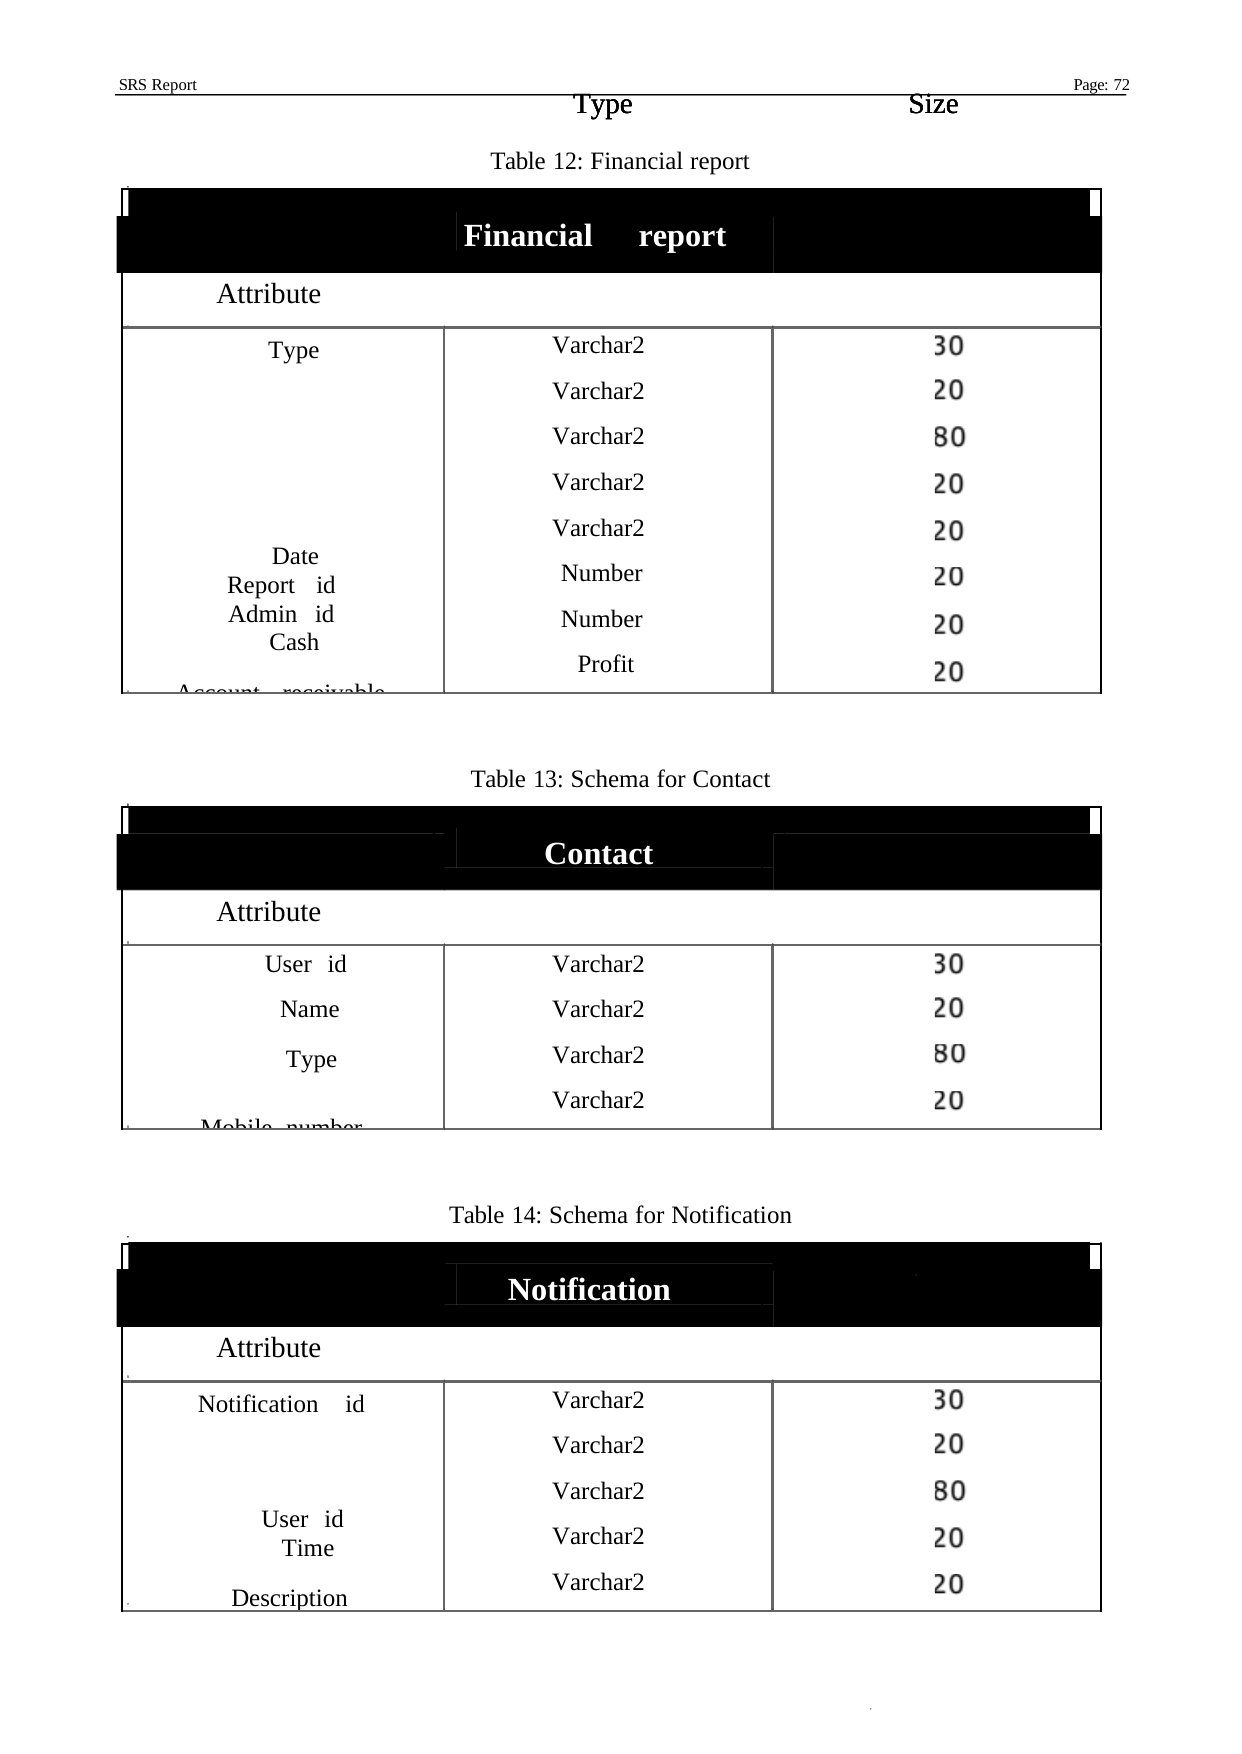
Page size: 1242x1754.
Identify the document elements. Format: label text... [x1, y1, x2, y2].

table_cell User id Name Type Mobile number [123, 946, 443, 1128]
table_header Contact Attribute [123, 808, 1100, 944]
text Table 13: Schema for Contact [470, 770, 1133, 792]
table_cell [774, 1383, 1100, 1609]
text SRS Report [119, 78, 1133, 94]
text Table 14: Schema for Notification [449, 1206, 1133, 1228]
table_cell Type Date Report id Admin id Cash Account receivable Account payable Profit [123, 329, 443, 692]
table_cell Varchar2 Varchar2 Varchar2 Varchar2 Varchar2 [445, 1383, 771, 1609]
table_cell Varchar2 Varchar2 Varchar2 Varchar2 Varchar2 Number Number Profit [445, 329, 771, 692]
text Table 12: Financial report [490, 152, 1133, 174]
table_header Notification Attribute [123, 1245, 1100, 1380]
table_cell Varchar2 Varchar2 Varchar2 Varchar2 [445, 946, 771, 1128]
table_header Financial report Attribute [123, 190, 1100, 326]
table_cell [774, 329, 1100, 692]
table_cell [774, 946, 1100, 1128]
table_cell Notification id User id Time Description Type [123, 1383, 443, 1609]
